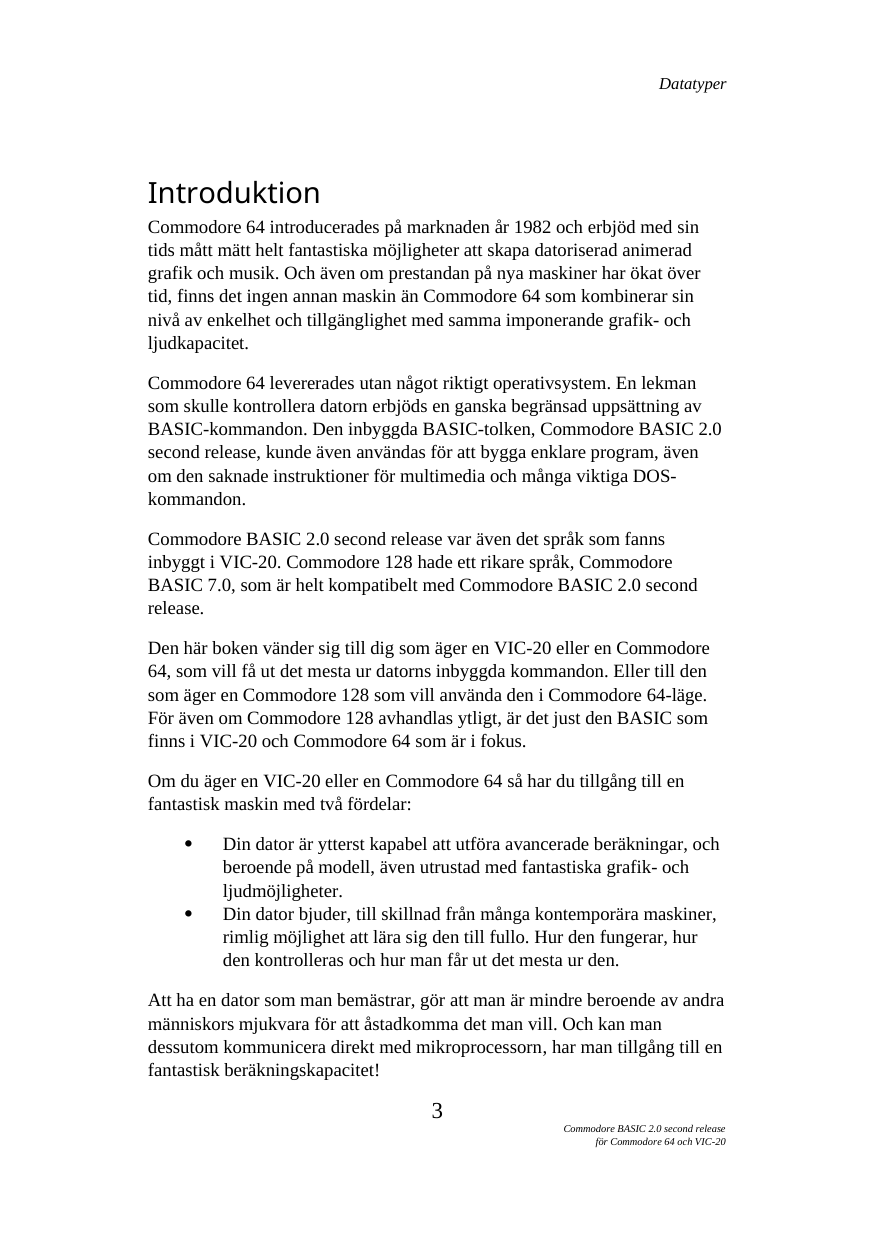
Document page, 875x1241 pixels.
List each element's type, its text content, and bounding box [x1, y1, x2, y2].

text Commodore BASIC 2.0 second release var även det språk som fanns inbyggt i VIC-20. Commodore 128 hade ett rikare språk, Commodore BASIC 7.0, som är helt kompatibelt med Commodore BASIC 2.0 second release. [148, 528, 726, 619]
text Commodore 64 introducerades på marknaden år 1982 och erbjöd med sin tids mått mätt helt fantastiska möjligheter att skapa datoriserad animerad grafik och musik. Och även om prestandan på nya maskiner har ökat över tid, finns det ingen annan maskin än Commodore 64 som kombinerar sin nivå av enkelhet och tillgänglighet med samma imponerande grafik- och ljudkapacitet. [148, 216, 726, 353]
list Din dator är ytterst kapabel att utföra avancerade beräkningar, och beroende på modell, även utrustad med fantastiska grafik- och ljudmöjligheter. [185, 833, 726, 901]
subtitle Introduktion [148, 173, 726, 212]
text Att ha en dator som man bemästrar, gör att man är mindre beroende av andra människors mjukvara för att åstadkomma det man vill. Och kan man dessutom kommunicera direkt med mikroprocessorn, har man tillgång till en fantastisk beräkningskapacitet! [148, 989, 726, 1080]
text Commodore 64 levererades utan något riktigt operativsystem. En lekman som skulle kontrollera datorn erbjöds en ganska begränsad uppsättning av BASIC-kommandon. Den inbyggda BASIC-tolken, Commodore BASIC 2.0 second release, kunde även användas för att bygga enklare program, även om den saknade instruktioner för multimedia och många viktiga DOS-kommandon. [148, 372, 726, 509]
text Den här boken vänder sig till dig som äger en VIC-20 eller en Commodore 64, som vill få ut det mesta ur datorns inbyggda kommandon. Eller till den som äger en Commodore 128 som vill använda den i Commodore 64-läge. För även om Commodore 128 avhandlas ytligt, är det just den BASIC som finns i VIC-20 och Commodore 64 som är i fokus. [148, 637, 726, 752]
list Din dator bjuder, till skillnad från många kontemporära maskiner, rimlig möjlighet att lära sig den till fullo. Hur den fungerar, hur den kontrolleras och hur man får ut det mesta ur den. [185, 903, 726, 971]
text Om du äger en VIC-20 eller en Commodore 64 så har du tillgång till en fantastisk maskin med två fördelar: [148, 770, 726, 815]
